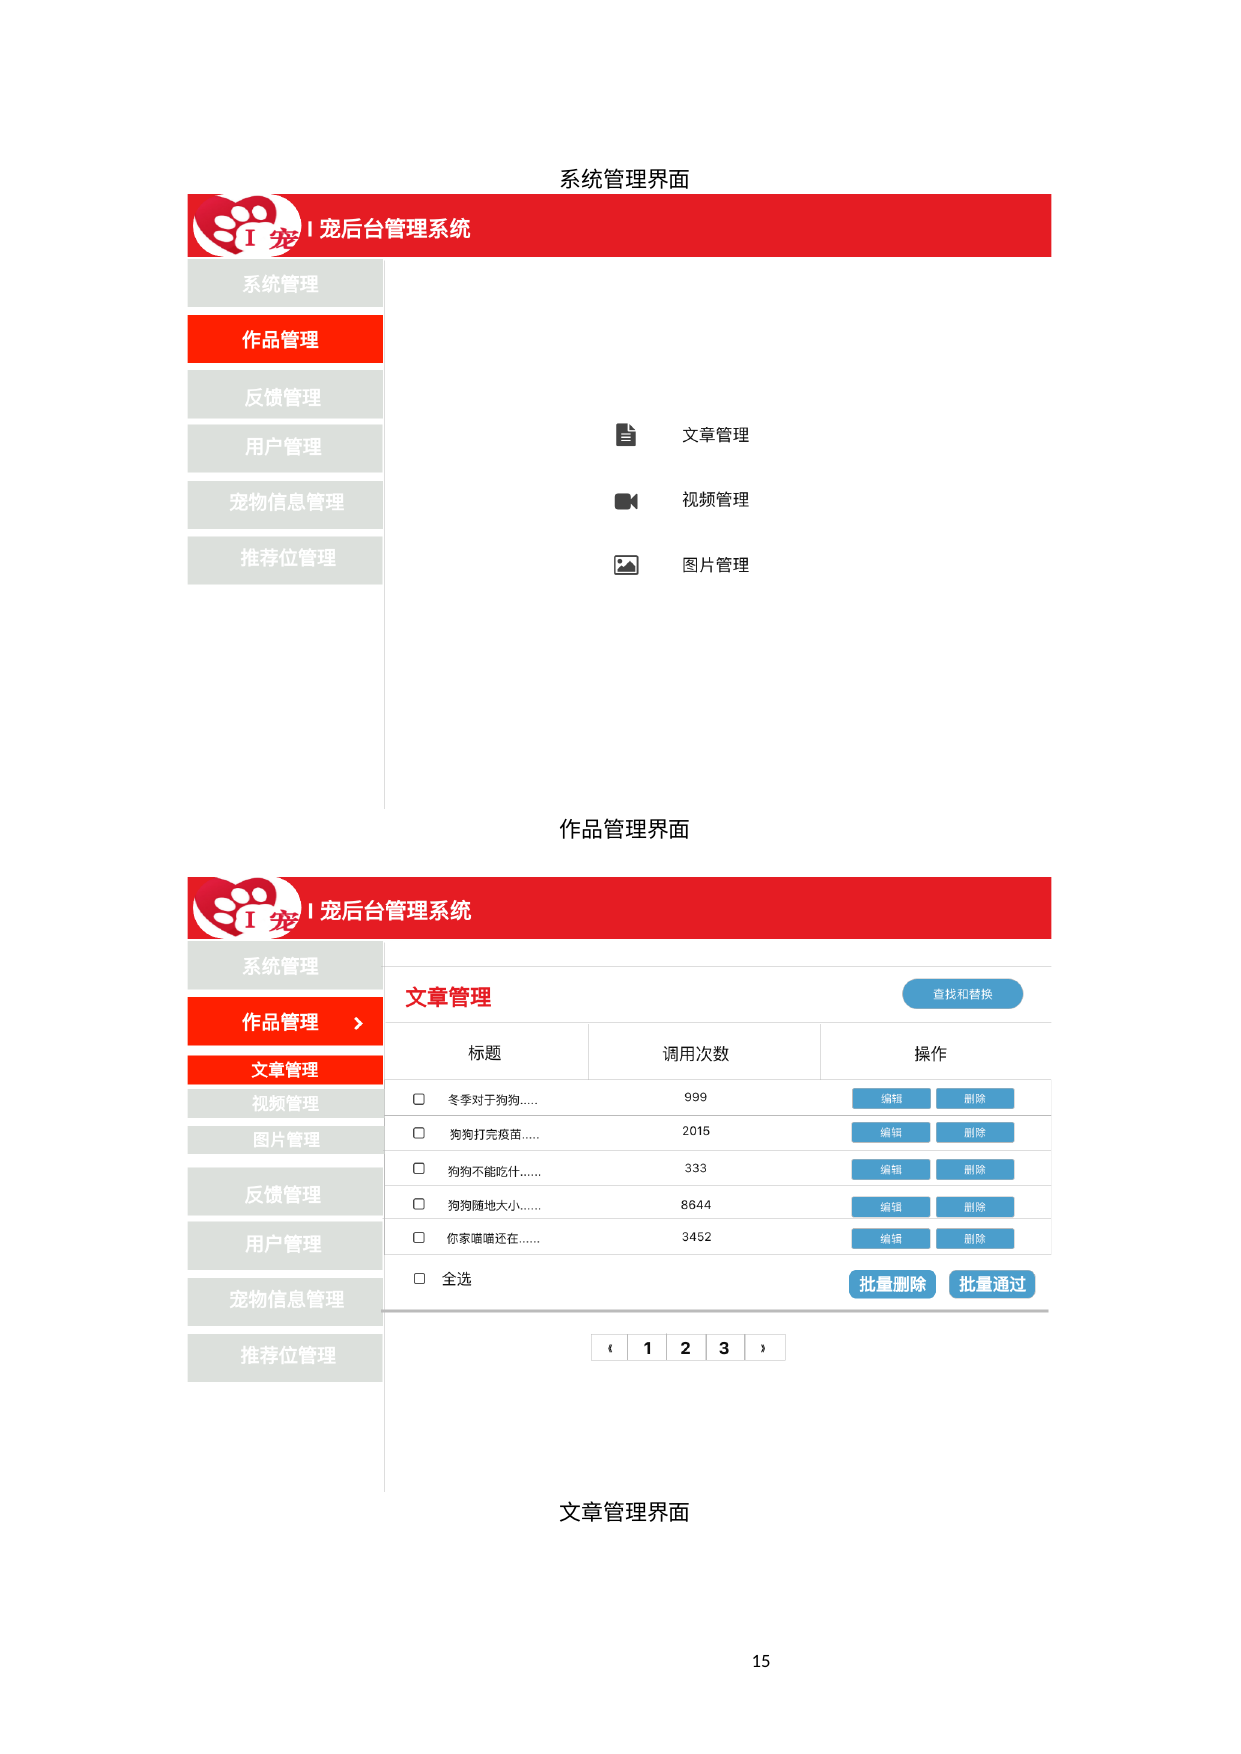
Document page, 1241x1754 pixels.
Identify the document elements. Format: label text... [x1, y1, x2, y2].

text 文章管理界面 [187, 1494, 1053, 1527]
picture [187, 194, 1052, 809]
text 作品管理界面 [187, 812, 1053, 844]
text 系统管理界面 [187, 162, 1053, 194]
picture [187, 877, 1052, 1492]
